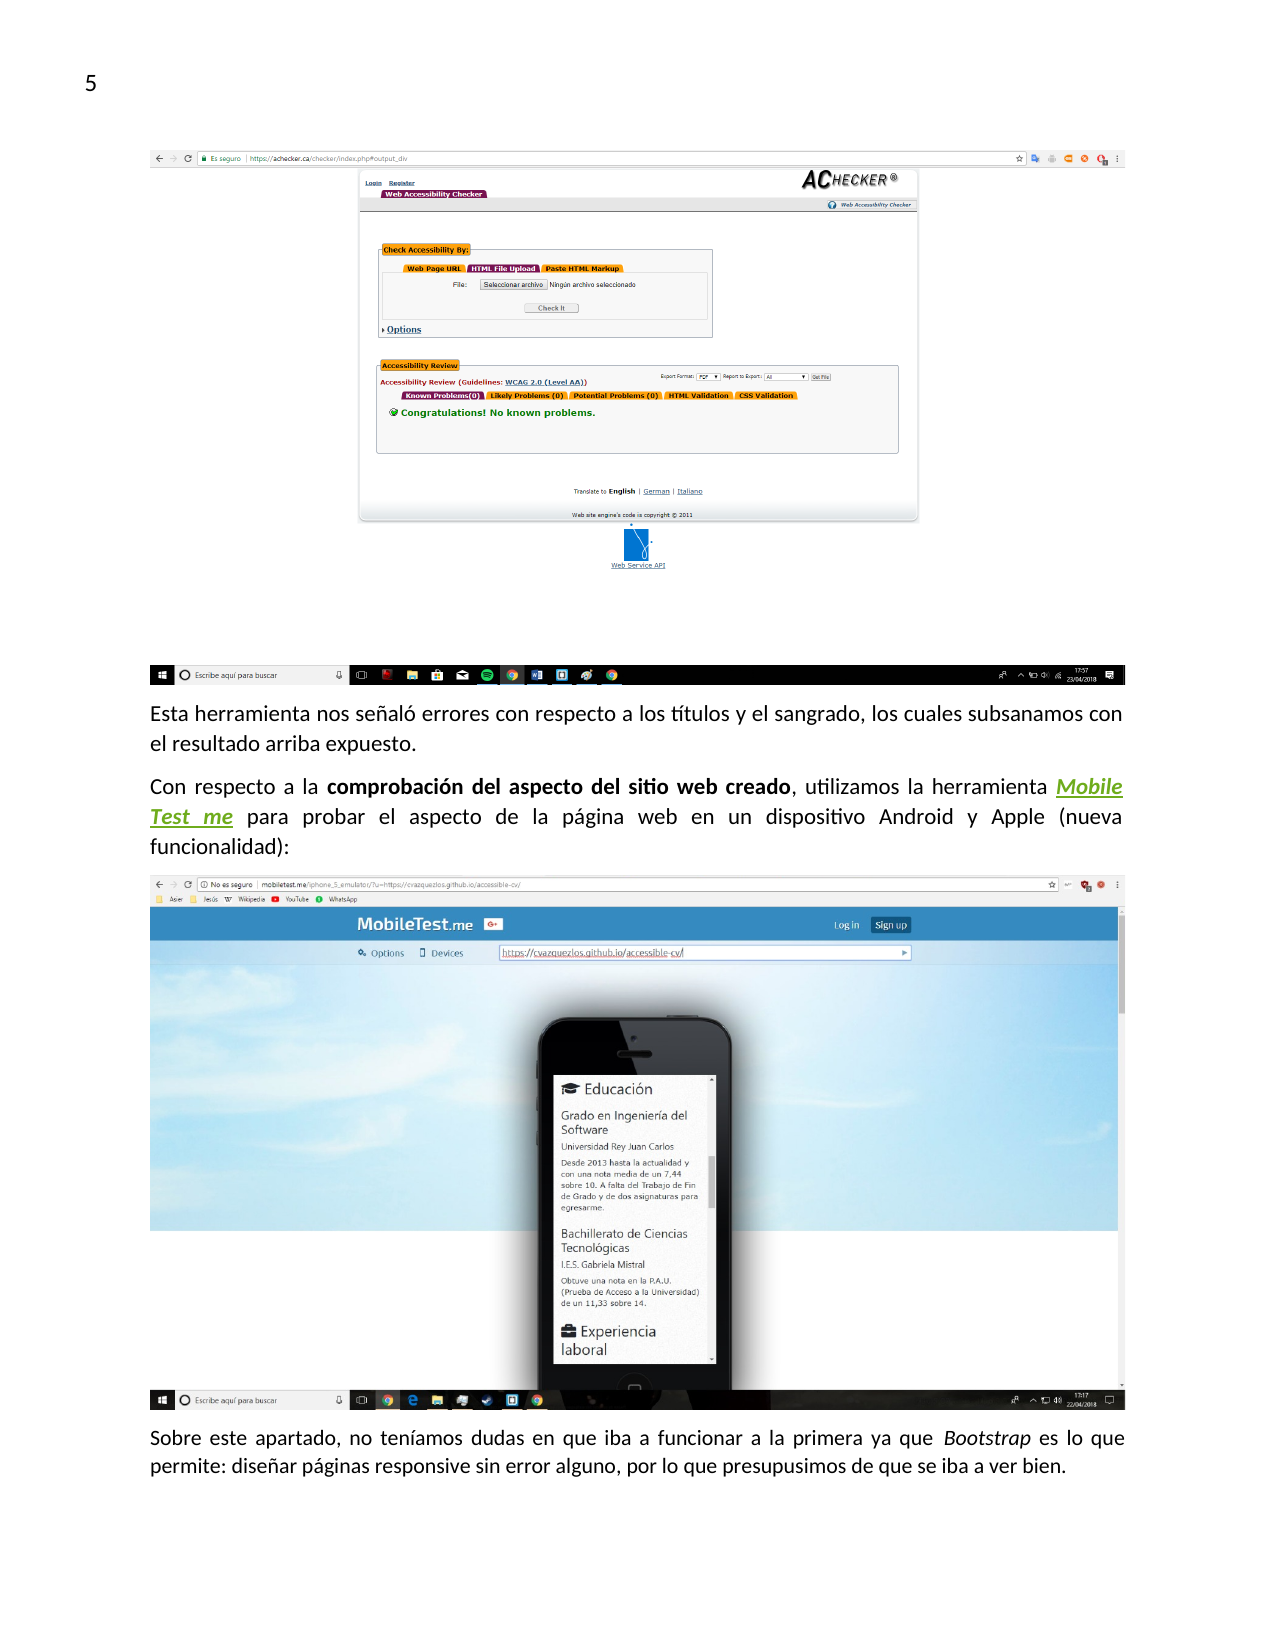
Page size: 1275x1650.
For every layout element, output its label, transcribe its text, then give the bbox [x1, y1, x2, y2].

picture [150, 875, 1125, 1410]
text Con respecto a la comprobación del aspecto del sitio web creado, utilizamos la herramienta Mobile Test me para probar el aspecto de la página web en un dispositivo Android y Apple (nueva funcionalidad): [150, 772, 1125, 861]
text Sobre este apartado, no teníamos dudas en que iba a funcionar a la primera ya que Bootstrap es lo que permite: diseñar páginas responsive sin error alguno, por lo que presupusimos de que se iba a ver bien. [150, 1424, 1125, 1479]
picture [150, 150, 1125, 685]
text Esta herramienta nos señaló errores con respecto a los títulos y el sangrado, los cuales subsanamos con el resultado arriba expuesto. [150, 699, 1125, 757]
